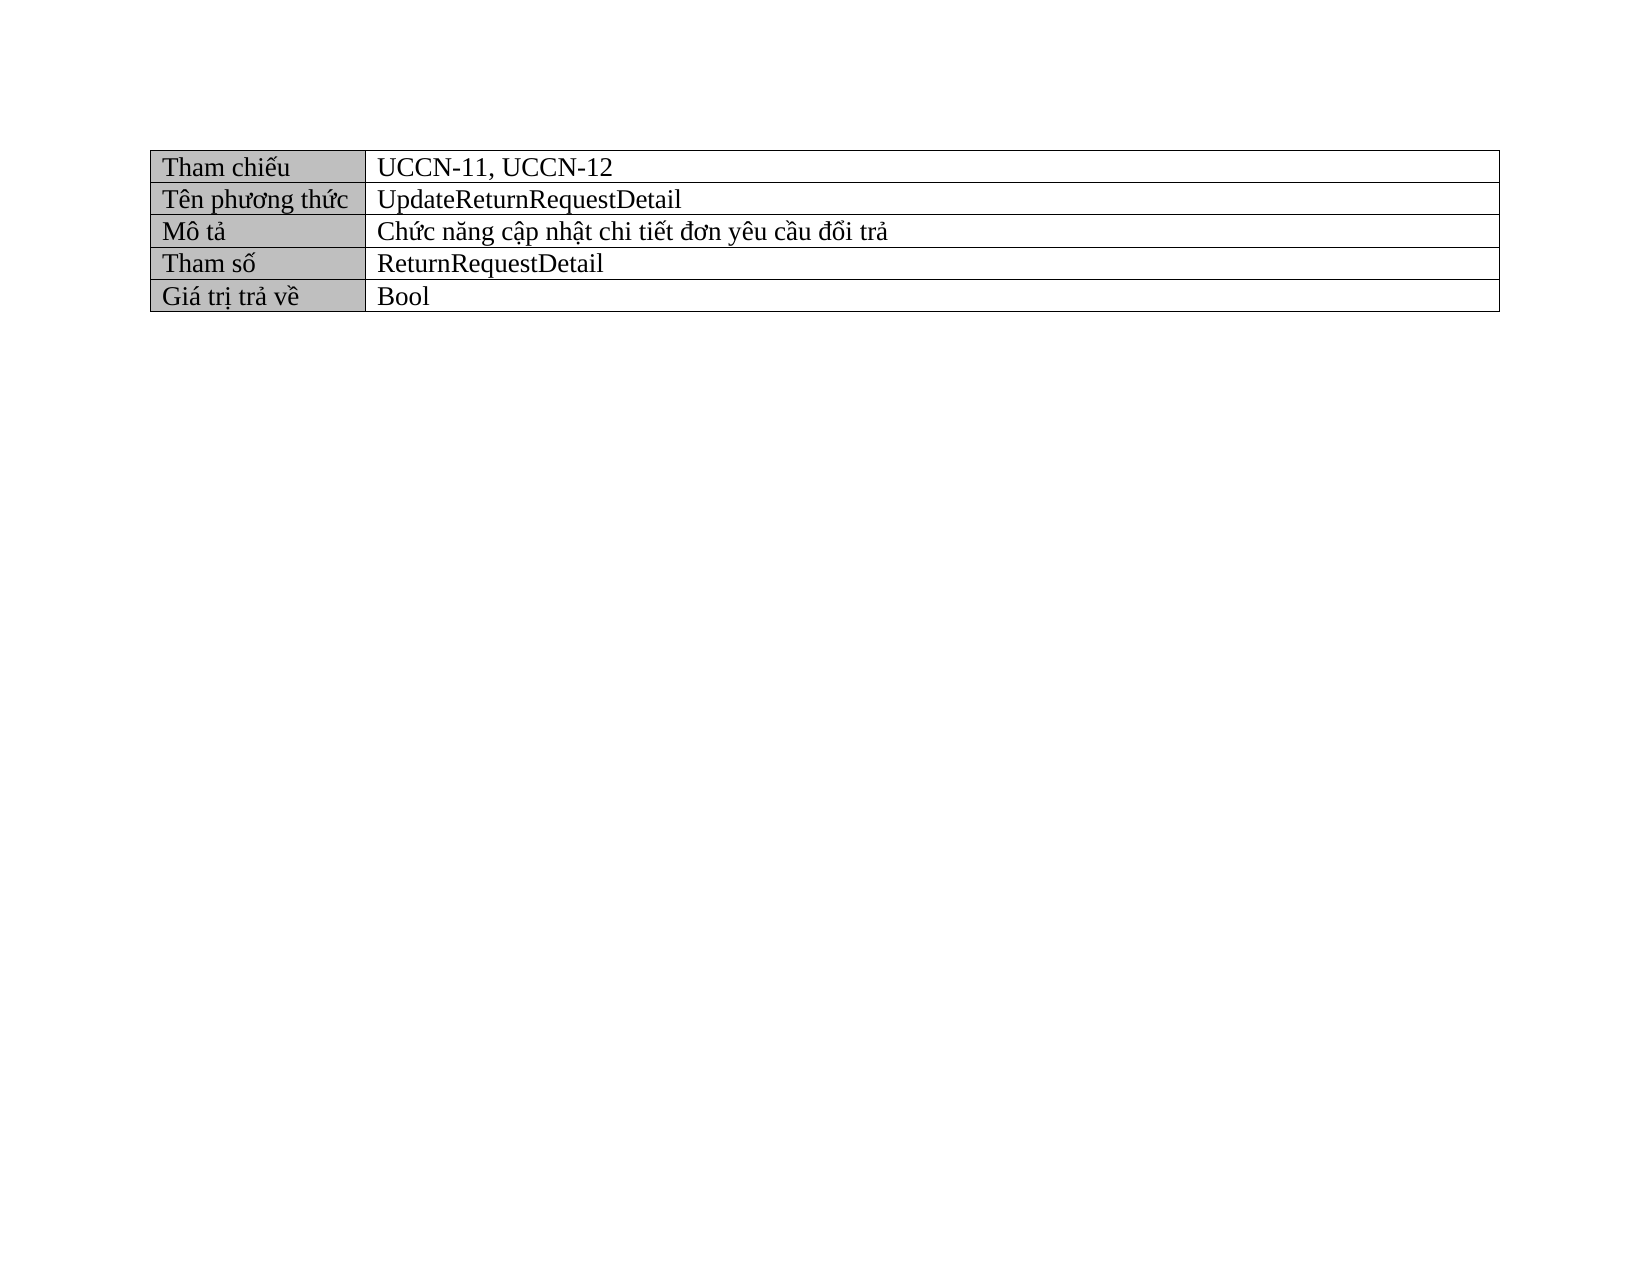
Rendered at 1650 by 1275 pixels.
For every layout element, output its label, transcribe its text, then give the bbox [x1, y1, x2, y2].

table_cell UpdateReturnRequestDetail [366, 183, 1499, 214]
table_cell ReturnRequestDetail [366, 248, 1499, 279]
table_cell Tham số [151, 248, 365, 279]
table_cell Chức năng cập nhật chi tiết đơn yêu cầu đổi trả [366, 215, 1499, 247]
table_cell UCCN-11, UCCN-12 [366, 151, 1499, 182]
table_cell Mô tả [151, 215, 365, 247]
table_cell Tên phương thức [151, 183, 365, 214]
table_cell Bool [366, 280, 1499, 311]
table_cell Giá trị trả về [151, 280, 365, 311]
table_cell Tham chiếu [151, 151, 365, 182]
